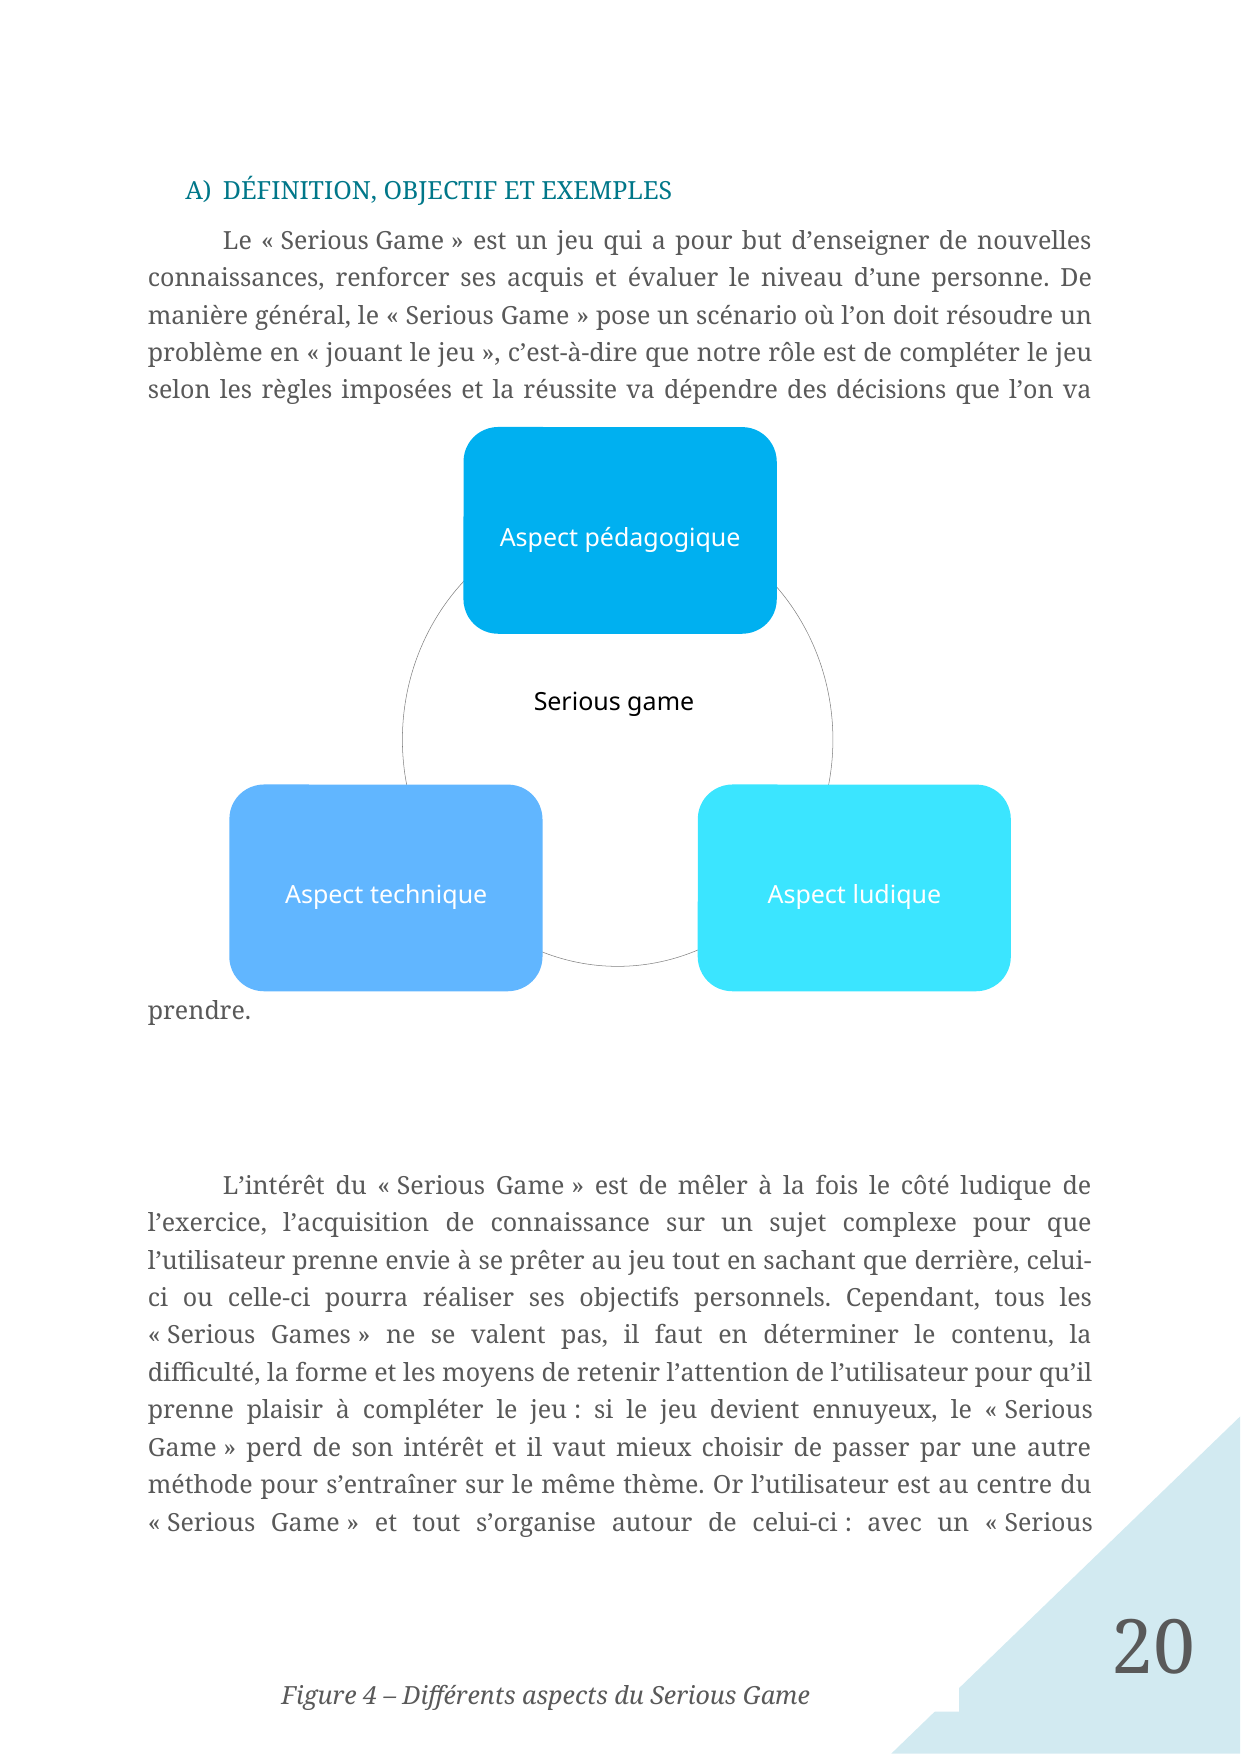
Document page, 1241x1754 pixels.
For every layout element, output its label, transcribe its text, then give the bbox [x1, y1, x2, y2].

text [148, 1168, 1093, 1538]
subtitle Définition, objectif et exemples [185, 173, 1093, 207]
text Le « Serious Game » est un jeu qui a pour but d’enseigner de nouvelles connaissances, renforcer ses acquis et évaluer le niveau d’une personne. De manière général, le « Serious Game » pose un scénario où l’on doit résoudre un problème en « jouant le jeu », c’est-à-dire que notre rôle est de compléter le jeu selon les règles imposées et la réussite va dépendre des décisions que l’on va prendre. [148, 222, 1093, 1027]
